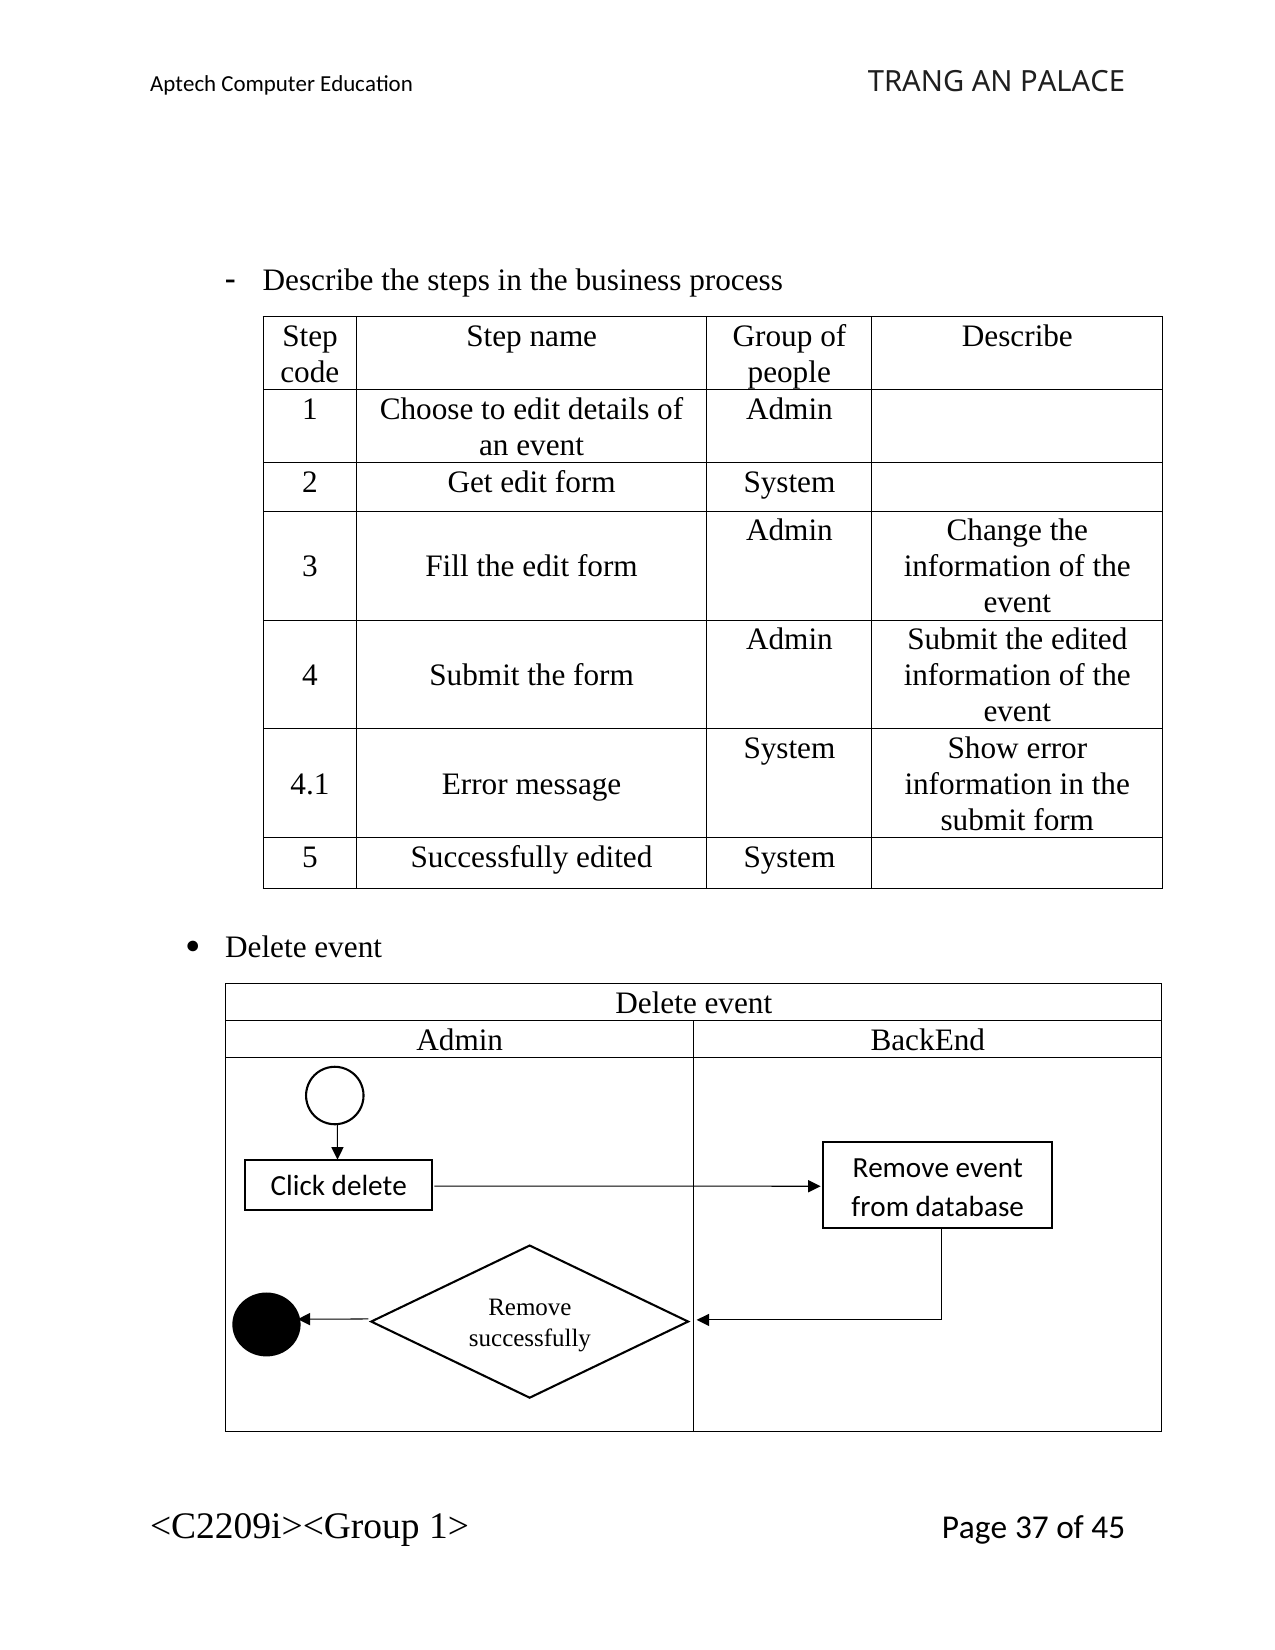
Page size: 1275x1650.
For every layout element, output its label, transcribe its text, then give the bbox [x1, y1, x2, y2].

table_cell Admin [707, 621, 871, 728]
table_cell 4 [264, 621, 356, 728]
table_cell 5 [264, 838, 356, 888]
table_cell Choose to edit details of an event [357, 390, 706, 462]
table_cell Show error information in the submit form [872, 729, 1162, 837]
table_cell 2 [264, 463, 356, 511]
table_header Group of people [707, 317, 871, 389]
table_cell [226, 1058, 693, 1431]
table_header Step code [264, 317, 356, 389]
table_cell 3 [264, 512, 356, 619]
table_cell Error message [357, 729, 706, 837]
table_header Step name [357, 317, 706, 389]
list Delete event [187, 928, 1125, 964]
table_cell Submit the edited information of the event [872, 621, 1162, 728]
table_cell Submit the form [357, 621, 706, 728]
table_cell Admin [707, 390, 871, 462]
table_cell [694, 1058, 1161, 1431]
table_cell System [707, 463, 871, 511]
table_cell Get edit form [357, 463, 706, 511]
table_cell Successfully edited [357, 838, 706, 888]
table_header Delete event [226, 984, 1161, 1020]
table_cell System [707, 729, 871, 837]
table_cell Admin [707, 512, 871, 619]
table_cell Change the information of the event [872, 512, 1162, 619]
list Describe the steps in the business process [225, 261, 1125, 297]
table_cell 4.1 [264, 729, 356, 837]
table_cell BackEnd [694, 1021, 1161, 1057]
table_cell [872, 463, 1162, 511]
table_cell [872, 838, 1162, 888]
table_cell System [707, 838, 871, 888]
table_cell Admin [226, 1021, 693, 1057]
table_header Describe [872, 317, 1162, 389]
table_cell Fill the edit form [357, 512, 706, 619]
table_cell [872, 390, 1162, 462]
table_cell 1 [264, 390, 356, 462]
